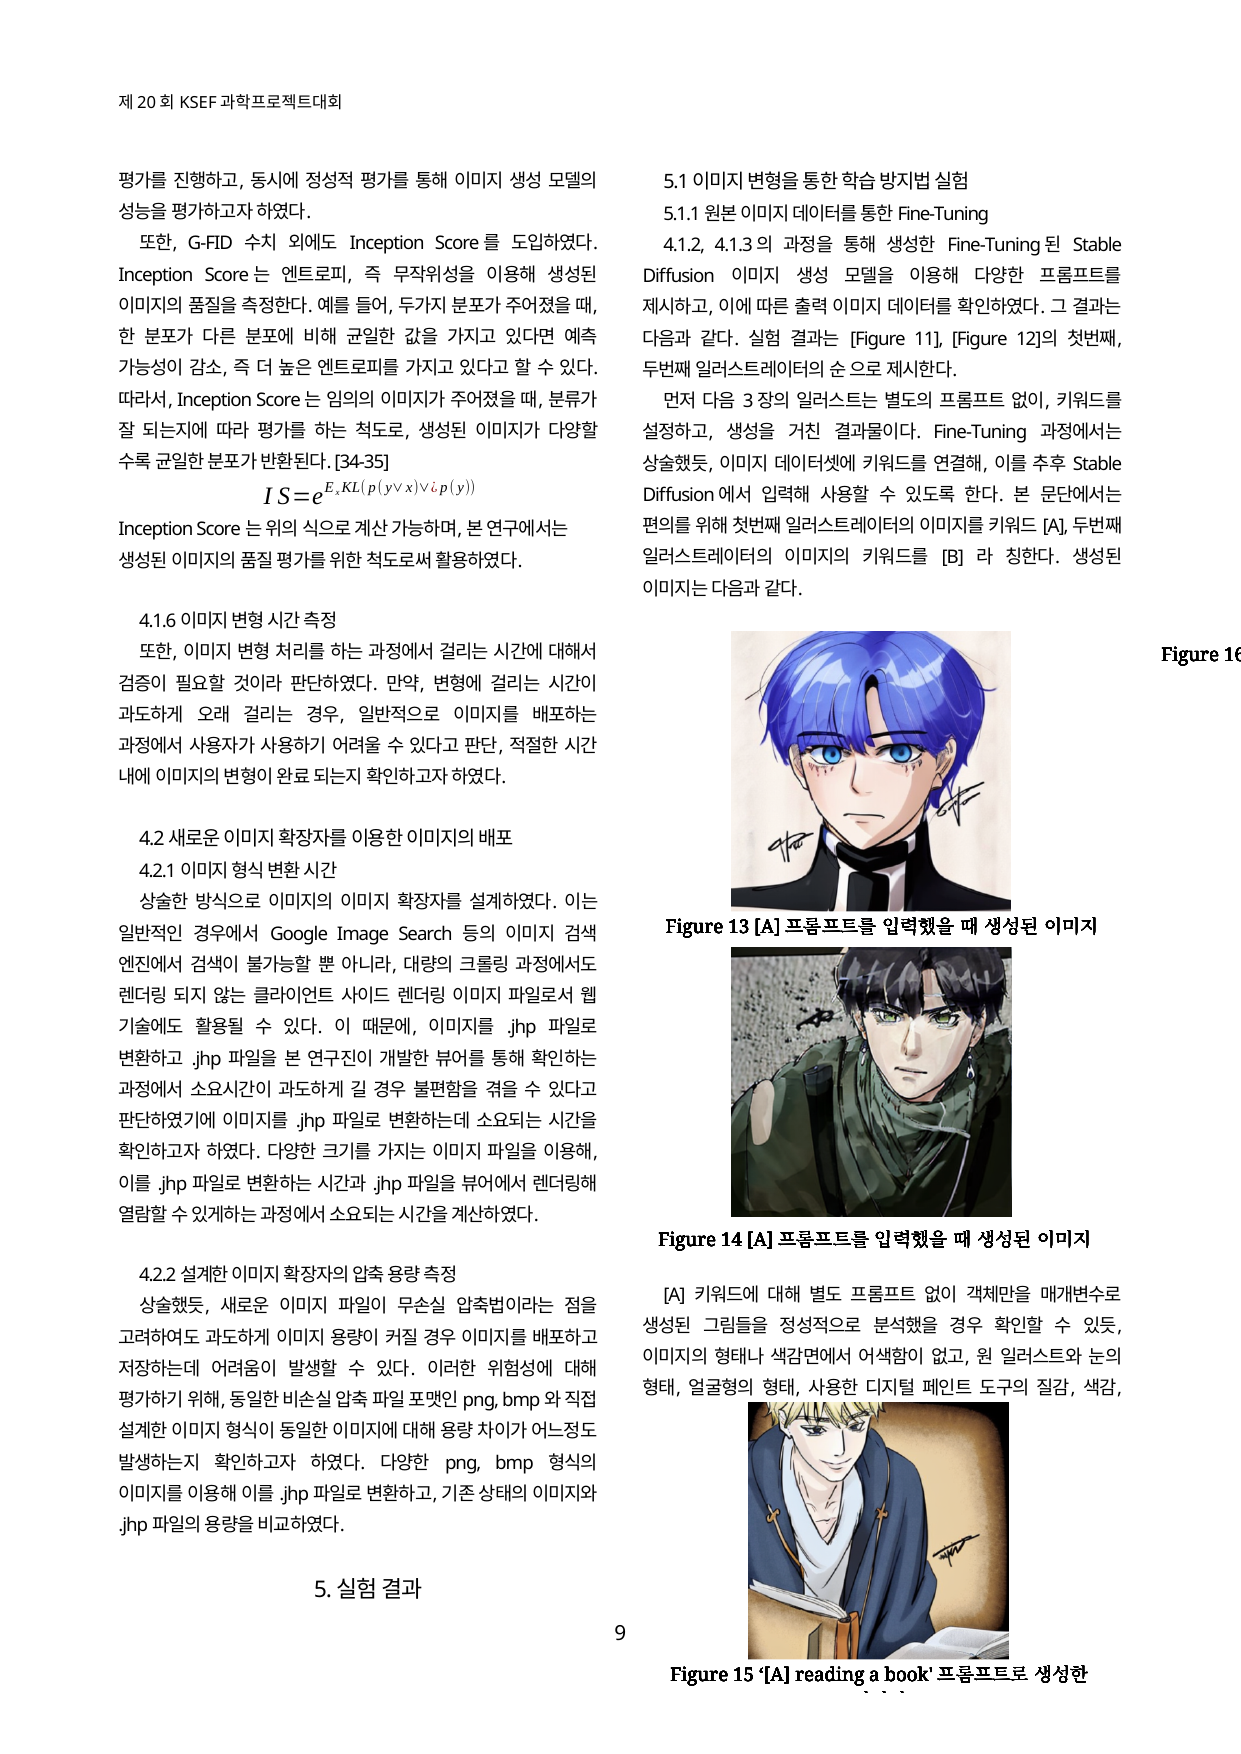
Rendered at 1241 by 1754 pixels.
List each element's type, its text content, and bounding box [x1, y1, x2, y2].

text 상술한 방식으로 이미지의 이미지 확장자를 설계하였다. 이는 일반적인 경우에서 Google Image Search 등의 이미지 검색 엔진에서 검색이 불가능할 뿐 아니라, 대량의 크롤링 과정에서도 렌더링 되지 않는 클라이언트 사이드 렌더링 이미지 파일로서 웹 기술에도 활용될 수 있다. 이 때문에, 이미지를 .jhp 파일로 변환하고 .jhp 파일을 본 연구진이 개발한 뷰어를 통해 확인하는 과정에서 소요시간이 과도하게 길 경우 불편함을 겪을 수 있다고 판단하였기에 이미지를 .jhp 파일로 변환하는데 소요되는 시간을 확인하고자 하였다. 다양한 크기를 가지는 이미지 파일을 이용해, 이를 .jhp 파일로 변환하는 시간과 .jhp 파일을 뷰어에서 렌더링해 열람할 수 있게하는 과정에서 소요되는 시간을 계산하였다. [118, 887, 598, 1227]
text 4.2.1 이미지 형식 변환 시간 [118, 856, 598, 883]
text 5.1 이미지 변형을 통한 학습 방지법 실험 [642, 165, 1122, 194]
text Inception Score는 위의 식으로 계산 가능하며, 본 연구에서는 [118, 514, 598, 541]
text 4.1.2, 4.1.3의 과정을 통해 생성한 Fine-Tuning된 Stable Diffusion 이미지 생성 모델을 이용해 다양한 프롬프트를 제시하고, 이에 따른 출력 이미지 데이터를 확인하였다. 그 결과는 다음과 같다. 실험 결과는 [Figure 11], [Figure 12]의 첫번째, 두번째 일러스트레이터의 순 으로 제시한다. [642, 230, 1122, 382]
picture [748, 1402, 1009, 1659]
text 또한, G-FID 수치 외에도 Inception Score를 도입하였다. Inception Score는 엔트로피, 즉 무작위성을 이용해 생성된 이미지의 품질을 측정한다. 예를 들어, 두가지 분포가 주어졌을 때, 한 분포가 다른 분포에 비해 균일한 값을 가지고 있다면 예측 가능성이 감소, 즉 더 높은 엔트로피를 가지고 있다고 할 수 있다. 따라서, Inception Score는 임의의 이미지가 주어졌을 때, 분류가 잘 되는지에 따라 평가를 하는 척도로, 생성된 이미지가 다양할 수록 균일한 분포가 반환된다. [34-35] [118, 228, 598, 474]
picture [731, 947, 1012, 1217]
text 4.1.6 이미지 변형 시간 측정 [118, 606, 598, 633]
text 5. 실험 결과 [118, 1570, 598, 1604]
text 또한, 이미지 변형 처리를 하는 과정에서 걸리는 시간에 대해서 검증이 필요할 것이라 판단하였다. 만약, 변형에 걸리는 시간이 과도하게 오래 걸리는 경우, 일반적으로 이미지를 배포하는 과정에서 사용자가 사용하기 어려울 수 있다고 판단, 적절한 시간 내에 이미지의 변형이 완료 되는지 확인하고자 하였다. [118, 637, 598, 789]
text 4.2 새로운 이미지 확장자를 이용한 이미지의 배포 [118, 823, 598, 851]
text 생성된 이미지의 품질 평가를 위한 척도로써 활용하였다. [118, 545, 598, 572]
text 5.1.1 원본 이미지 데이터를 통한 Fine-Tuning [642, 198, 1122, 226]
text 먼저 다음 3장의 일러스트는 별도의 프롬프트 없이, 키워드를 설정하고, 생성을 거친 결과물이다. Fine-Tuning 과정에서는 상술했듯, 이미지 데이터셋에 키워드를 연결해, 이를 추후 Stable Diffusion에서 입력해 사용할 수 있도록 한다. 본 문단에서는 편의를 위해 첫번째 일러스트레이터의 이미지를 키워드 [A], 두번째 일러스트레이터의 이미지의 키워드를 [B] 라 칭한다. 생성된 이미지는 다음과 같다. [642, 386, 1122, 601]
text 4.2.2 설계한 이미지 확장자의 압축 용량 측정 [118, 1260, 598, 1287]
text 상술했듯, 새로운 이미지 파일이 무손실 압축법이라는 점을 고려하여도 과도하게 이미지 용량이 커질 경우 이미지를 배포하고 저장하는데 어려움이 발생할 수 있다. 이러한 위험성에 대해 평가하기 위해, 동일한 비손실 압축 파일 포맷인 png, bmp와 직접 설계한 이미지 형식이 동일한 이미지에 대해 용량 차이가 어느정도 발생하는지 확인하고자 하였다. 다양한 png, bmp 형식의 이미지를 이용해 이를 .jhp 파일로 변환하고, 기존 상태의 이미지와 .jhp 파일의 용량을 비교하였다. [118, 1291, 598, 1537]
picture [731, 631, 1011, 911]
